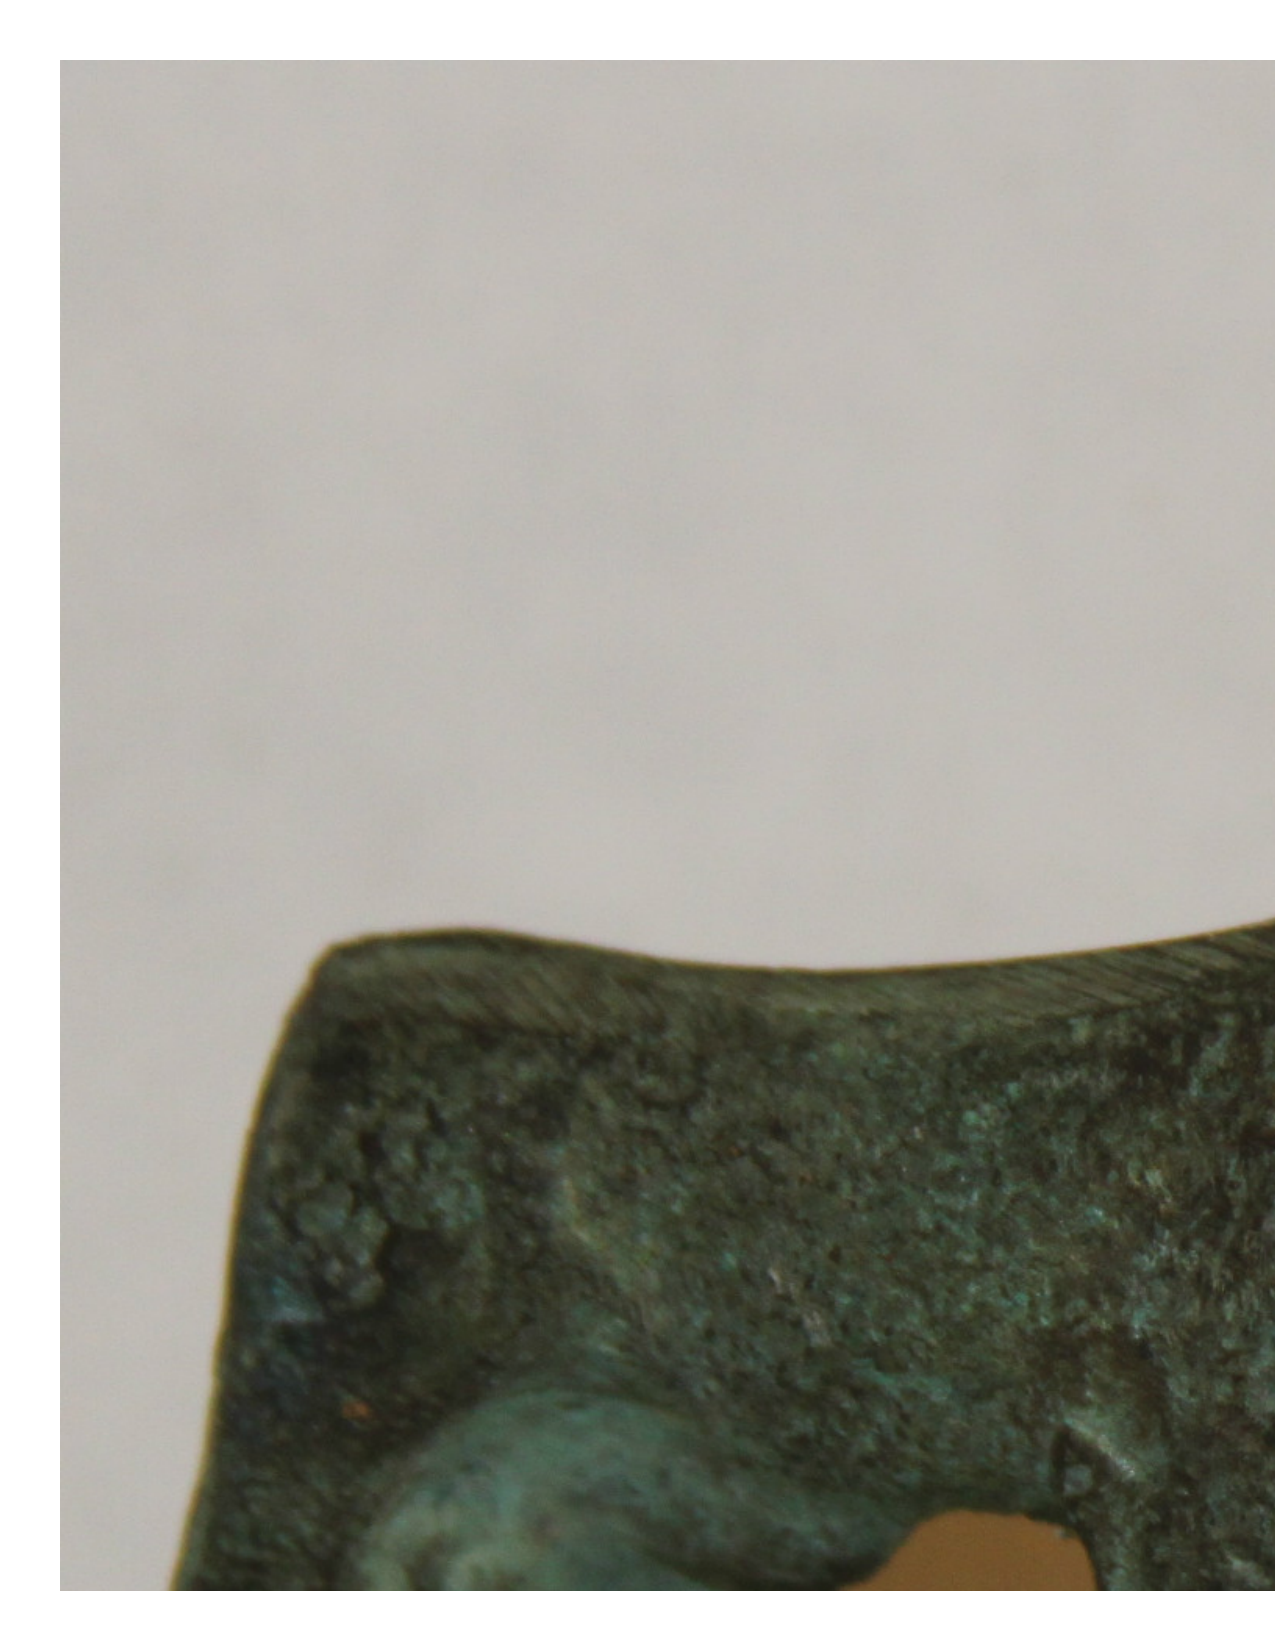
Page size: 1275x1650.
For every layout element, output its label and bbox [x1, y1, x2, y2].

picture [60, 60, 1275, 1591]
